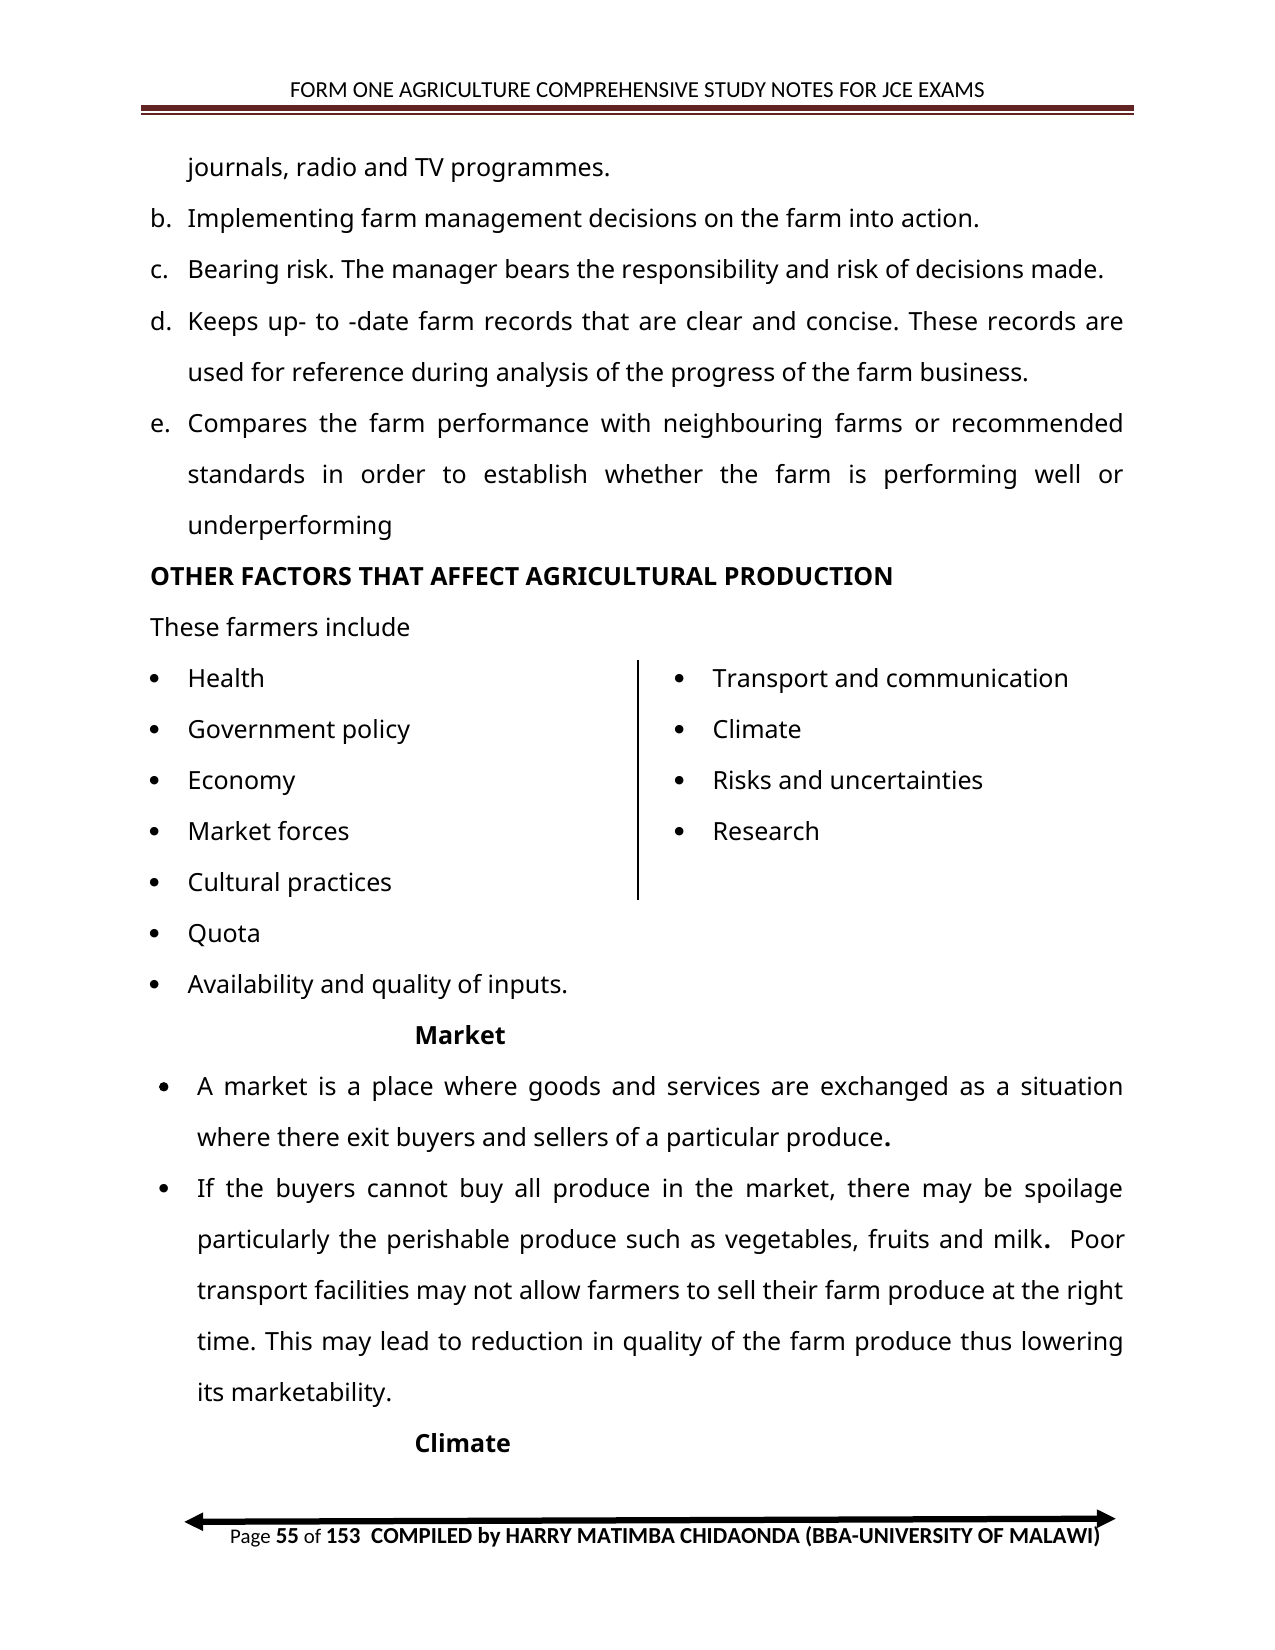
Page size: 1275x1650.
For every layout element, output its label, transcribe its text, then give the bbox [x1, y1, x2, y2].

list Availability and quality of inputs. [150, 967, 1125, 1001]
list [150, 150, 1125, 184]
list Climate [675, 711, 1125, 746]
list Research [675, 813, 1125, 848]
list Market [187, 1018, 1125, 1052]
list Transport and communication [675, 660, 1125, 694]
list Quota [150, 916, 1125, 950]
list Market forces [150, 813, 600, 848]
text These farmers include [150, 609, 1125, 643]
list If the buyers cannot buy all produce in the market, there may be spoilage particularly the perishable produce such as vegetables, fruits and milk. Poor transport facilities may not allow farmers to sell their farm produce at the right time. This may lead to reduction in quality of the farm produce thus lowering its marketability. [159, 1171, 1125, 1409]
list Implementing farm management decisions on the farm into action. [150, 201, 1125, 235]
list Cultural practices [150, 864, 600, 899]
list Bearing risk. The manager bears the responsibility and risk of decisions made. [150, 252, 1125, 286]
list Keeps up- to -date farm records that are clear and concise. These records are used for reference during analysis of the progress of the farm business. [150, 303, 1125, 388]
list A market is a place where goods and services are exchanged as a situation where there exit buyers and sellers of a particular produce. [159, 1069, 1125, 1154]
list Health [150, 660, 600, 694]
list Government policy [150, 711, 600, 746]
text OTHER FACTORS THAT AFFECT AGRICULTURAL PRODUCTION [150, 558, 1125, 592]
list Economy [150, 762, 600, 797]
list Climate [187, 1426, 1125, 1460]
list Risks and uncertainties [675, 762, 1125, 797]
list Compares the farm performance with neighbouring farms or recommended standards in order to establish whether the farm is performing well or underperforming [150, 405, 1125, 541]
